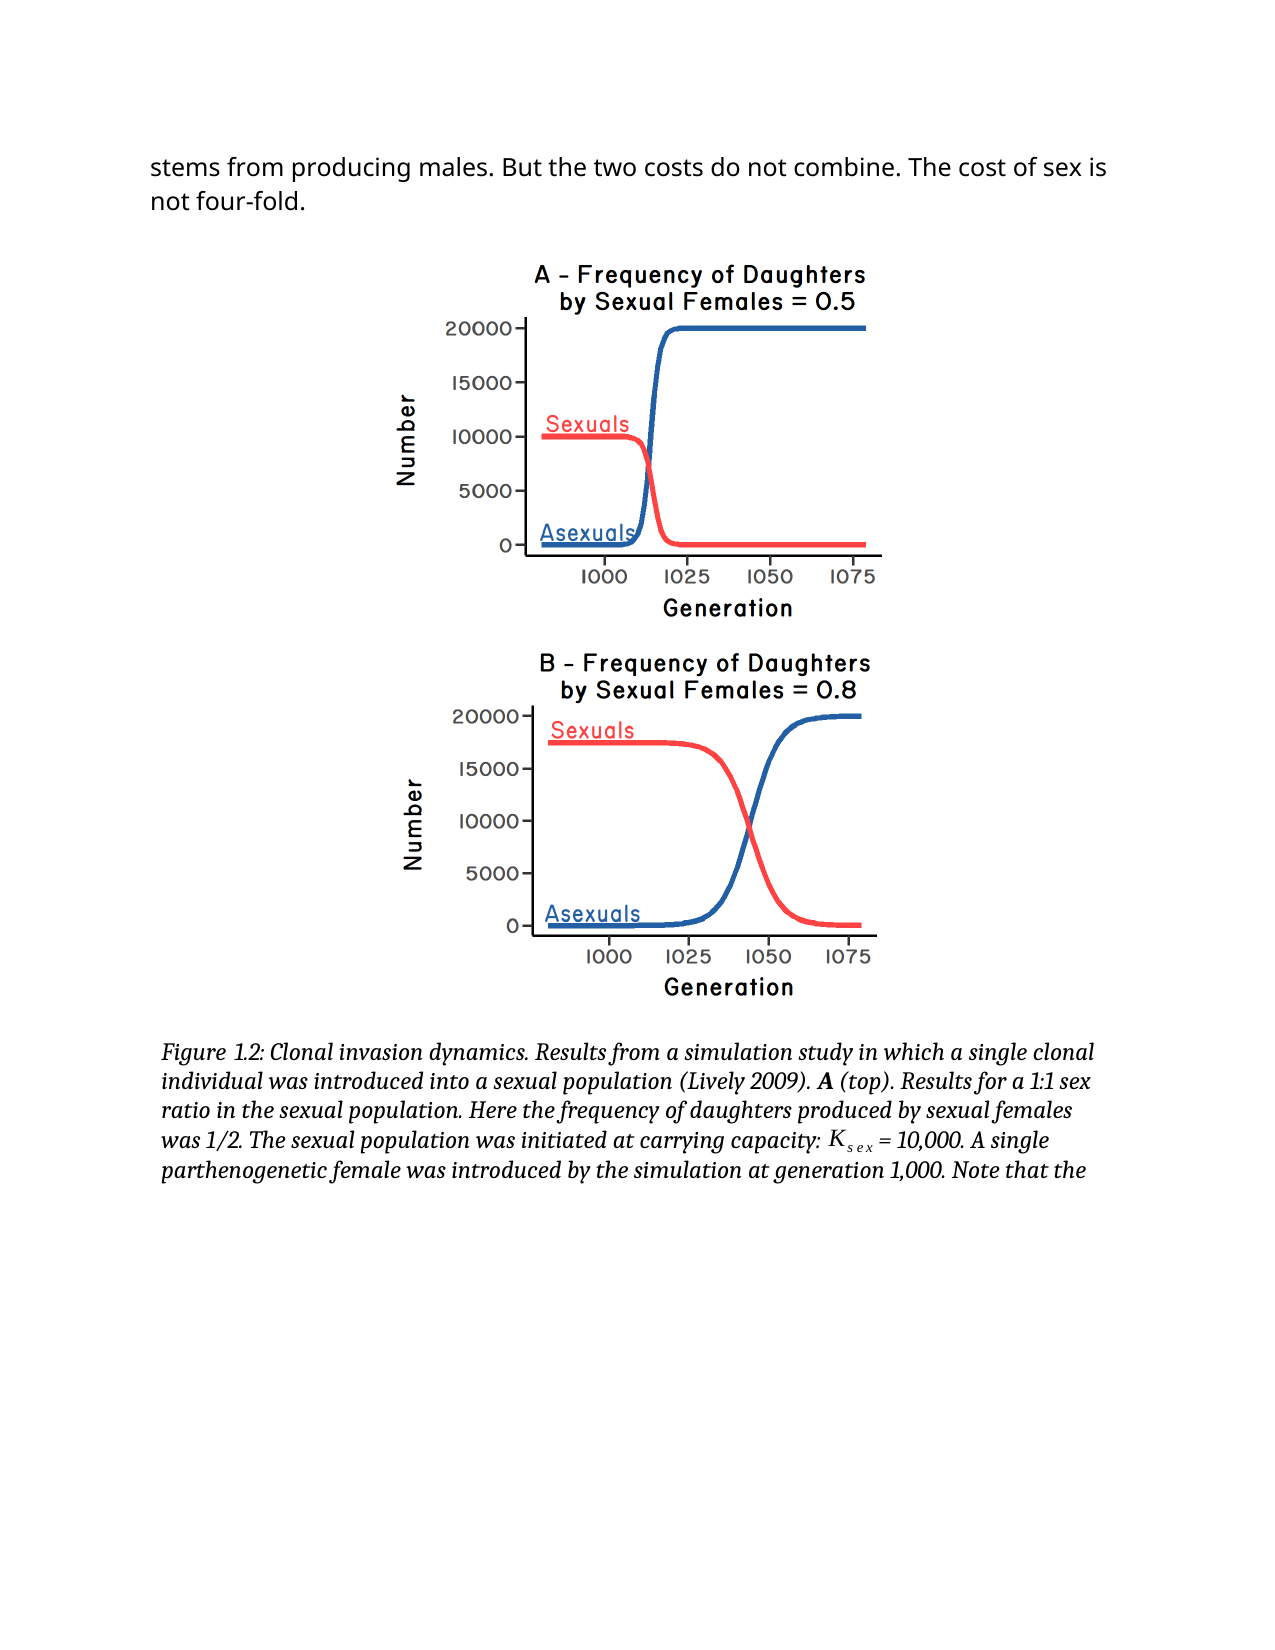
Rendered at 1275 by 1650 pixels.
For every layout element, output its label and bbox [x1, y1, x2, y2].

text [150, 150, 1125, 218]
table_header [150, 237, 1125, 1184]
picture [365, 240, 910, 1018]
